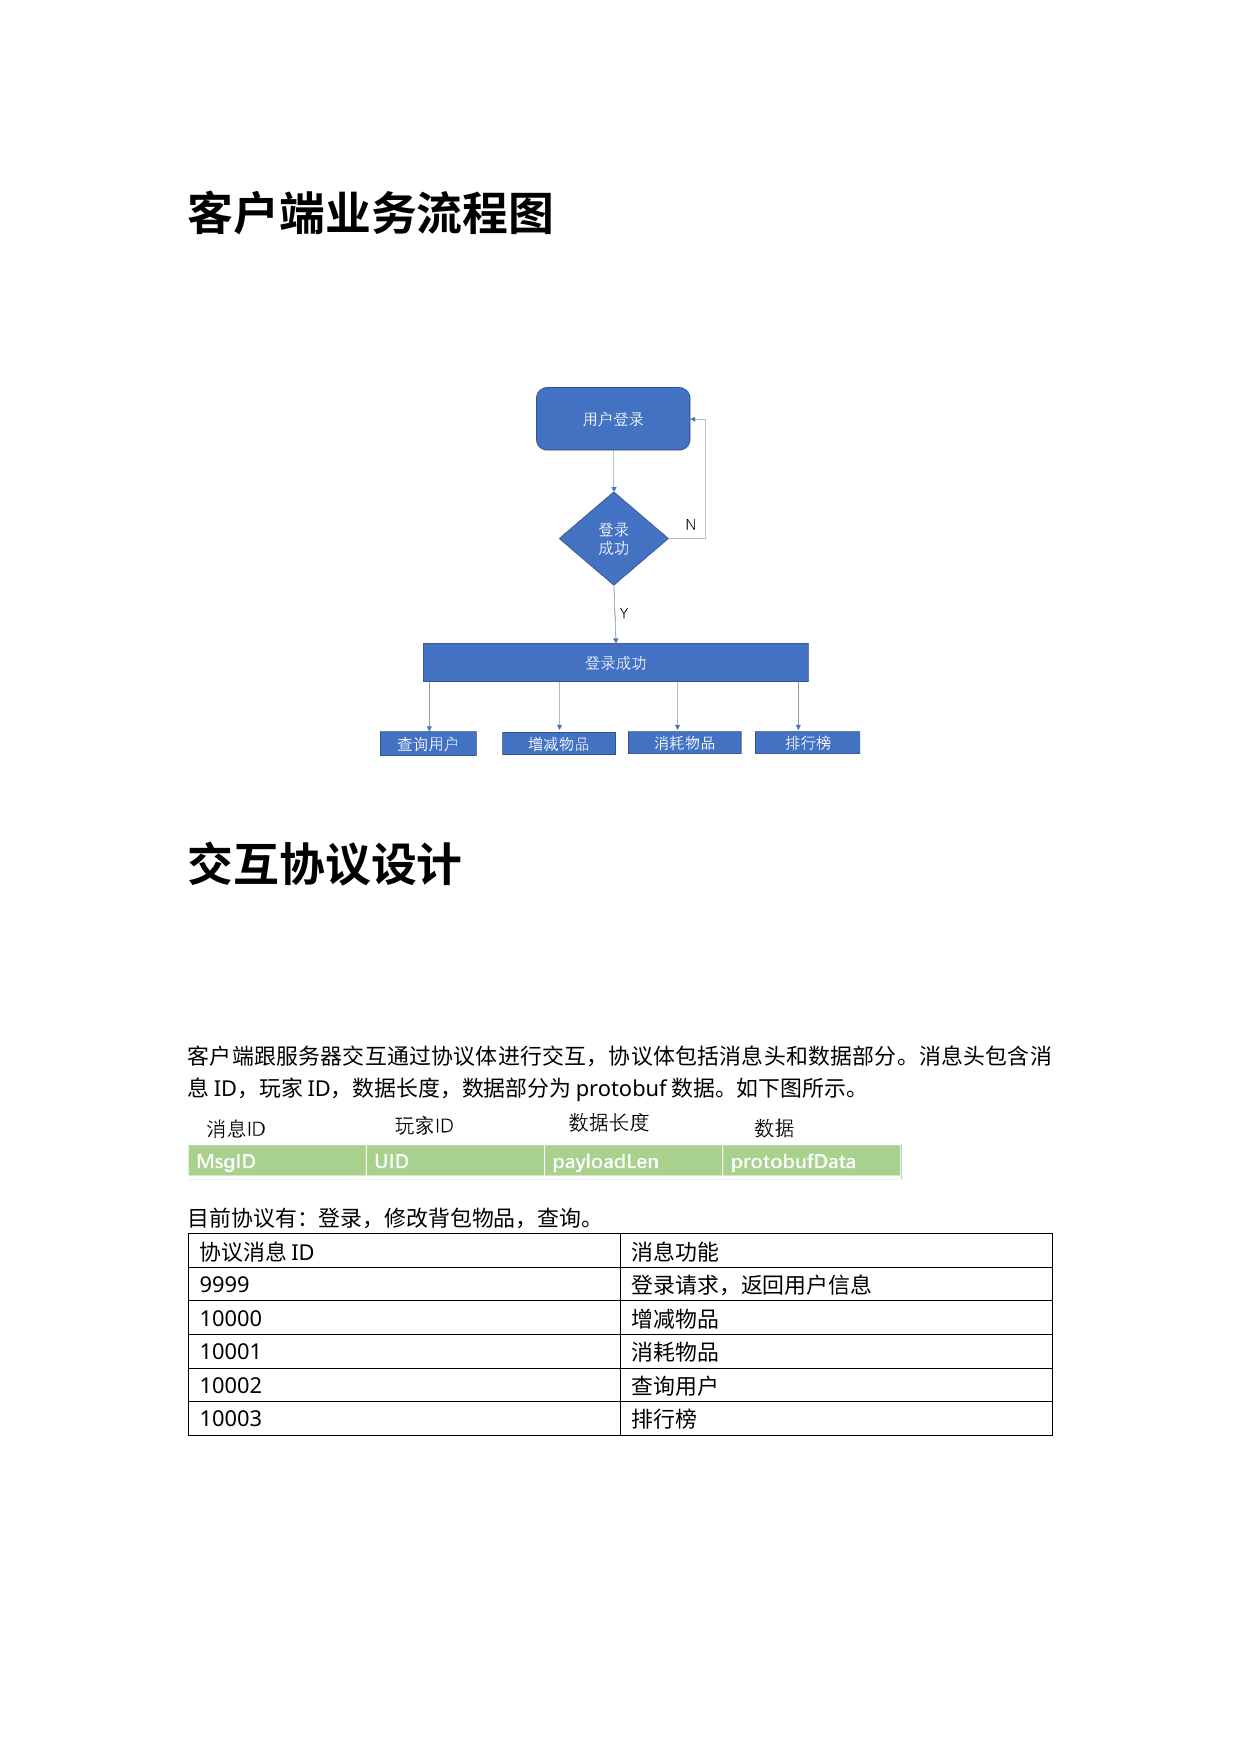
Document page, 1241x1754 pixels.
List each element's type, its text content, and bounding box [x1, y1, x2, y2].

table_cell 10000 [189, 1301, 620, 1334]
table_cell 消耗物品 [621, 1335, 1052, 1367]
table_cell 登录请求，返回用户信息 [621, 1268, 1052, 1300]
table_header 消息功能 [621, 1234, 1052, 1267]
table_cell 排行榜 [621, 1402, 1052, 1434]
table_cell 9999 [189, 1268, 620, 1300]
table_cell 10002 [189, 1369, 620, 1401]
table_cell 查询用户 [621, 1369, 1052, 1401]
text 目前协议有：登录，修改背包物品，查询。 [187, 1201, 1053, 1233]
picture [380, 387, 861, 762]
table_header 协议消息ID [189, 1234, 620, 1267]
table_cell 增减物品 [621, 1301, 1052, 1334]
subtitle 交互协议设计 [187, 813, 1053, 910]
table_cell 10003 [189, 1402, 620, 1434]
picture [187, 1103, 903, 1185]
table_cell 10001 [189, 1335, 620, 1367]
subtitle 客户端业务流程图 [187, 162, 1053, 259]
text 客户端跟服务器交互通过协议体进行交互，协议体包括消息头和数据部分。消息头包含消息ID，玩家ID，数据长度，数据部分为protobuf数据。如下图所示。 [187, 1038, 1053, 1103]
